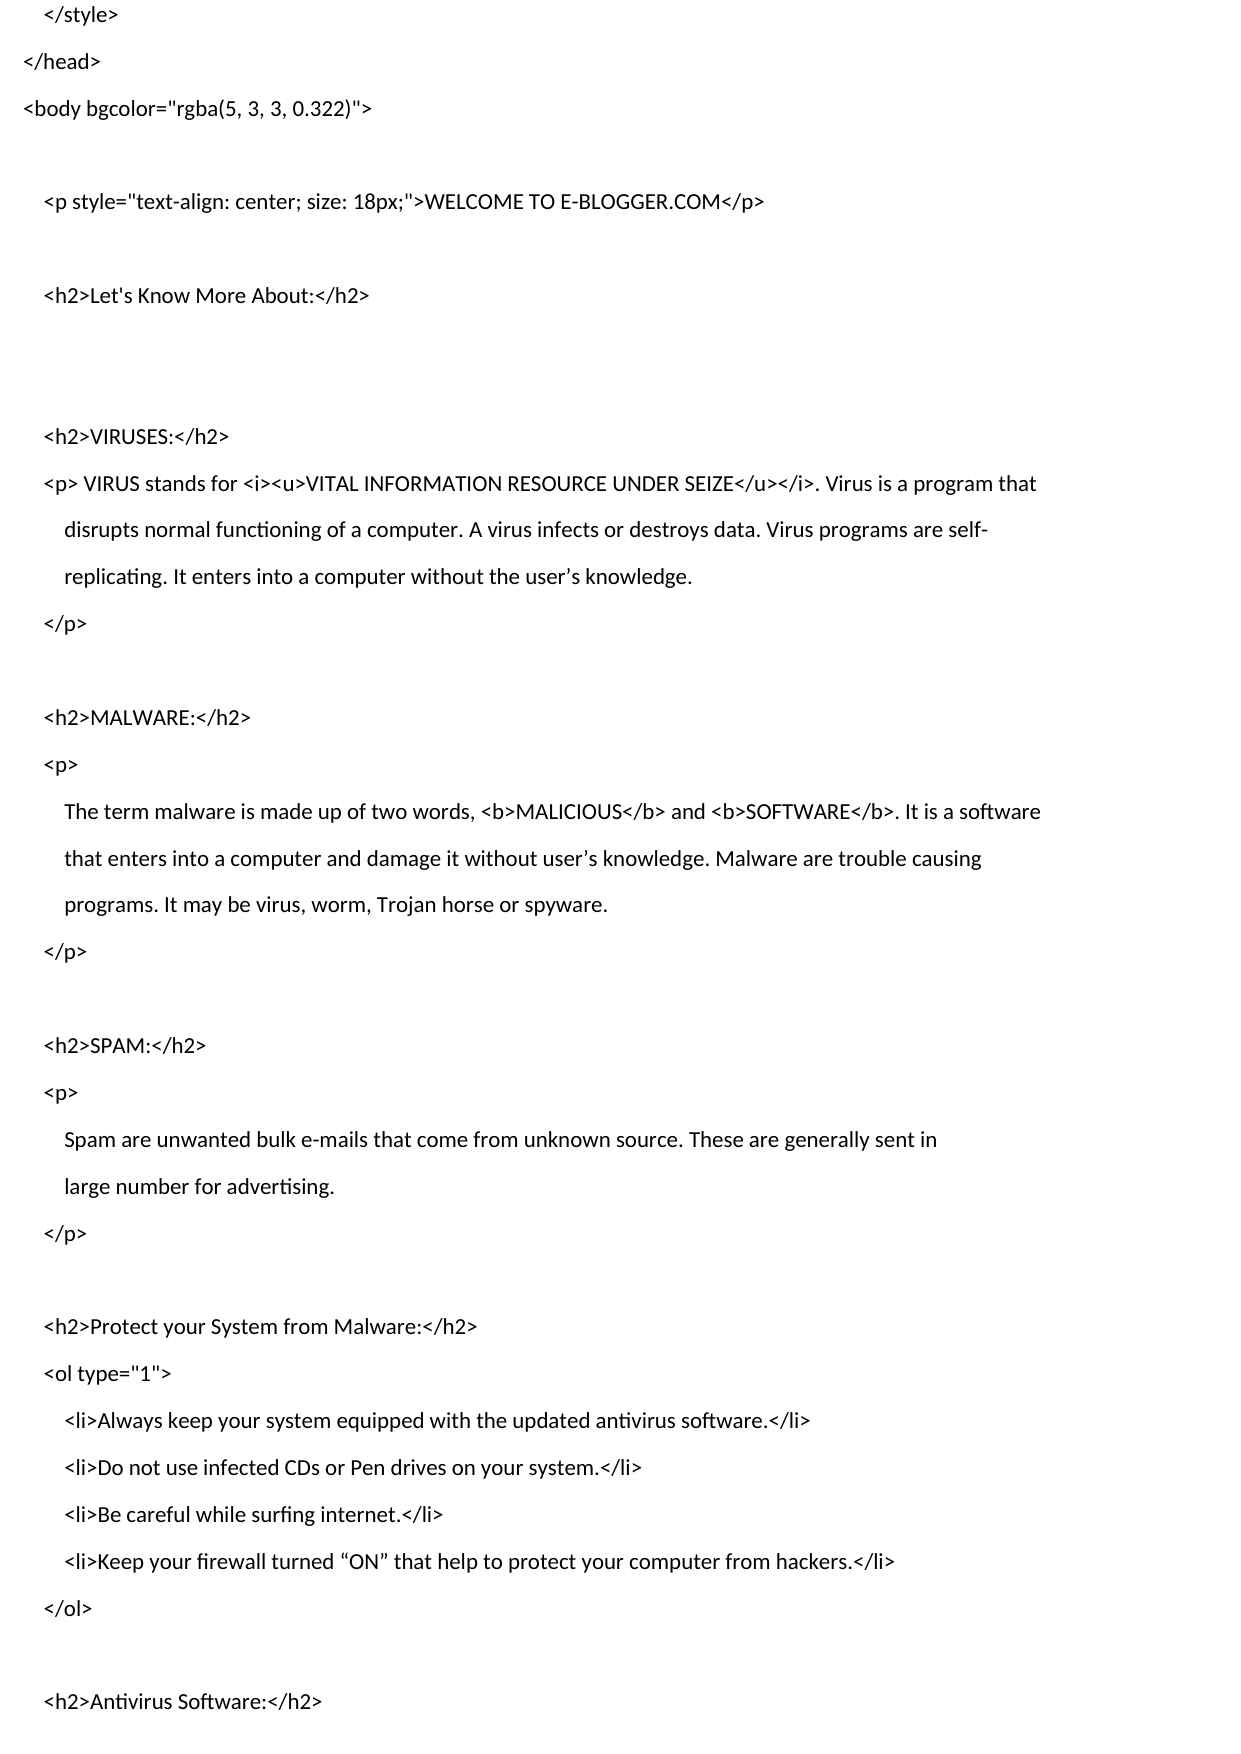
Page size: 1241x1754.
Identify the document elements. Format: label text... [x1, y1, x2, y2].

text <h2>SPAM:</h2> [2, 1031, 1090, 1059]
text <body bgcolor="rgba(5, 3, 3, 0.322)"> [2, 94, 1090, 122]
text programs. It may be virus, worm, Trojan horse or spyware. [2, 891, 1090, 919]
text </p> [2, 609, 1090, 637]
text <li>Keep your firewall turned “ON” that help to protect your computer from hackers.</li> [2, 1547, 1090, 1575]
text replicating. It enters into a computer without the user’s knowledge. [2, 562, 1090, 591]
text <li>Do not use infected CDs or Pen drives on your system.</li> [2, 1453, 1090, 1481]
text <ol type="1"> [2, 1359, 1090, 1387]
text <li>Be careful while surfing internet.</li> [2, 1500, 1090, 1528]
text disrupts normal functioning of a computer. A virus infects or destroys data. Virus programs are self- [2, 516, 1090, 544]
text large number for advertising. [2, 1172, 1090, 1200]
text <p> [2, 1078, 1090, 1106]
text <p> VIRUS stands for <i><u>VITAL INFORMATION RESOURCE UNDER SEIZE</u></i>. Virus is a program that [2, 469, 1090, 497]
text </style> [2, 0, 1090, 28]
text <h2>Antivirus Software:</h2> [2, 1687, 1090, 1716]
text </head> [2, 47, 1090, 75]
text <h2>Protect your System from Malware:</h2> [2, 1312, 1090, 1341]
text that enters into a computer and damage it without user’s knowledge. Malware are trouble causing [2, 844, 1090, 872]
text <li>Always keep your system equipped with the updated antivirus software.</li> [2, 1406, 1090, 1434]
text </p> [2, 1219, 1090, 1247]
text </p> [2, 937, 1090, 966]
text <p style="text-align: center; size: 18px;">WELCOME TO E-BLOGGER.COM</p> [2, 187, 1090, 216]
text The term malware is made up of two words, <b>MALICIOUS</b> and <b>SOFTWARE</b>. It is a software [2, 797, 1090, 825]
text </ol> [2, 1594, 1090, 1622]
text <h2>MALWARE:</h2> [2, 703, 1090, 731]
text <h2>VIRUSES:</h2> [2, 422, 1090, 450]
text Spam are unwanted bulk e-mails that come from unknown source. These are generally sent in [2, 1125, 1090, 1153]
text <h2>Let's Know More About:</h2> [2, 281, 1090, 309]
text <p> [2, 750, 1090, 778]
